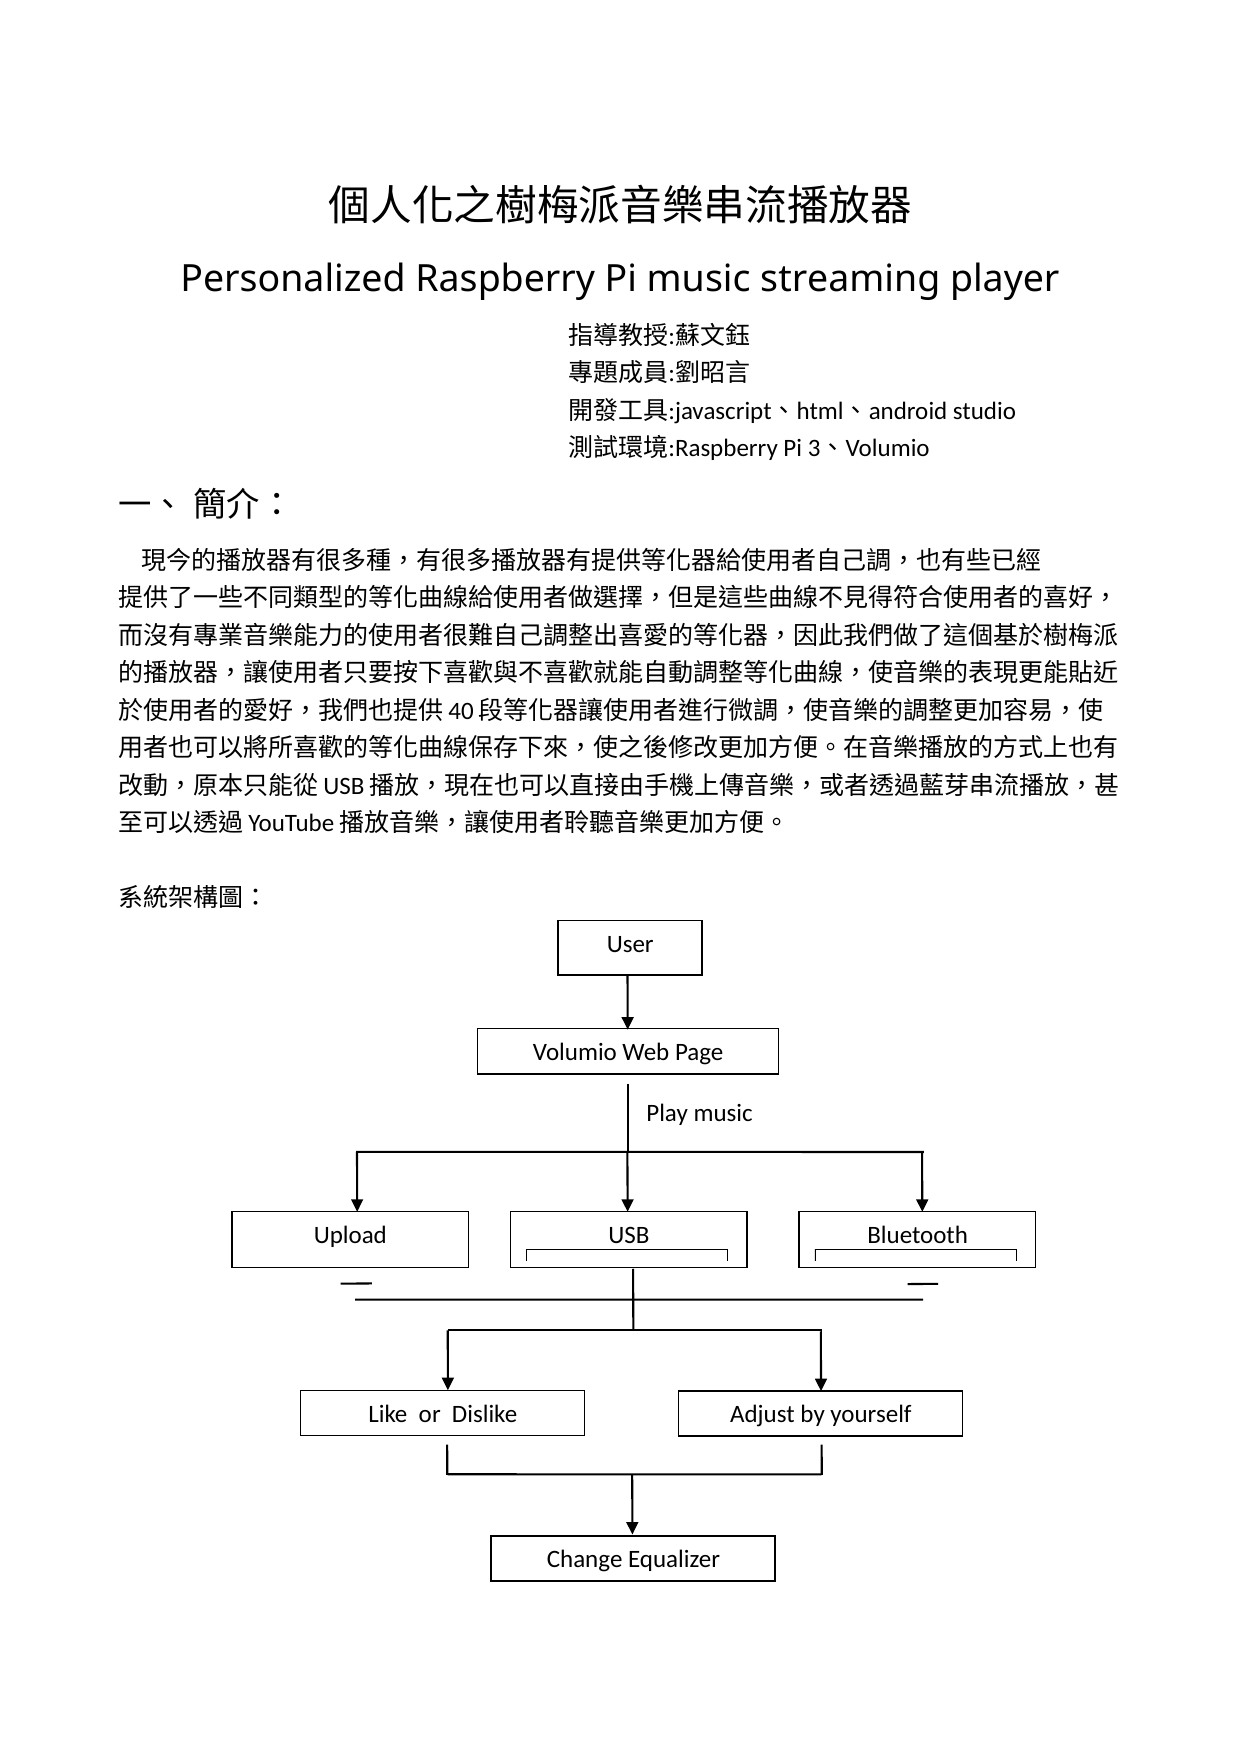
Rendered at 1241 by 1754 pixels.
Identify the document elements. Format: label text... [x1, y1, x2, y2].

text Personalized Raspberry Pi music streaming player [118, 239, 1122, 314]
text 指導教授:蘇文鈺 [568, 314, 1122, 352]
list 簡介： [118, 464, 1122, 539]
text 系統架構圖： [118, 877, 1122, 914]
text 個人化之樹梅派音樂串流播放器 [118, 164, 1122, 239]
text 測試環境:Raspberry Pi 3、Volumio [568, 427, 1122, 464]
text 開發工具:javascript、html、android studio [568, 389, 1122, 427]
text 提供了一些不同類型的等化曲線給使用者做選擇，但是這些曲線不見得符合使用者的喜好，而沒有專業音樂能力的使用者很難自己調整出喜愛的等化器，因此我們做了這個基於樹梅派的播放器，讓使用者只要按下喜歡與不喜歡就能自動調整等化曲線，使音樂的表現更能貼近於使用者的愛好，我們也提供40段等化器讓使用者進行微調，使音樂的調整更加容易，使用者也可以將所喜歡的等化曲線保存下來，使之後修改更加方便。在音樂播放的方式上也有改動，原本只能從USB播放，現在也可以直接由手機上傳音樂，或者透過藍芽串流播放，甚至可以透過YouTube播放音樂，讓使用者聆聽音樂更加方便。 [118, 577, 1122, 839]
text 現今的播放器有很多種，有很多播放器有提供等化器給使用者自己調，也有些已經 [118, 539, 1122, 577]
text 專題成員:劉昭言 [568, 352, 1122, 389]
